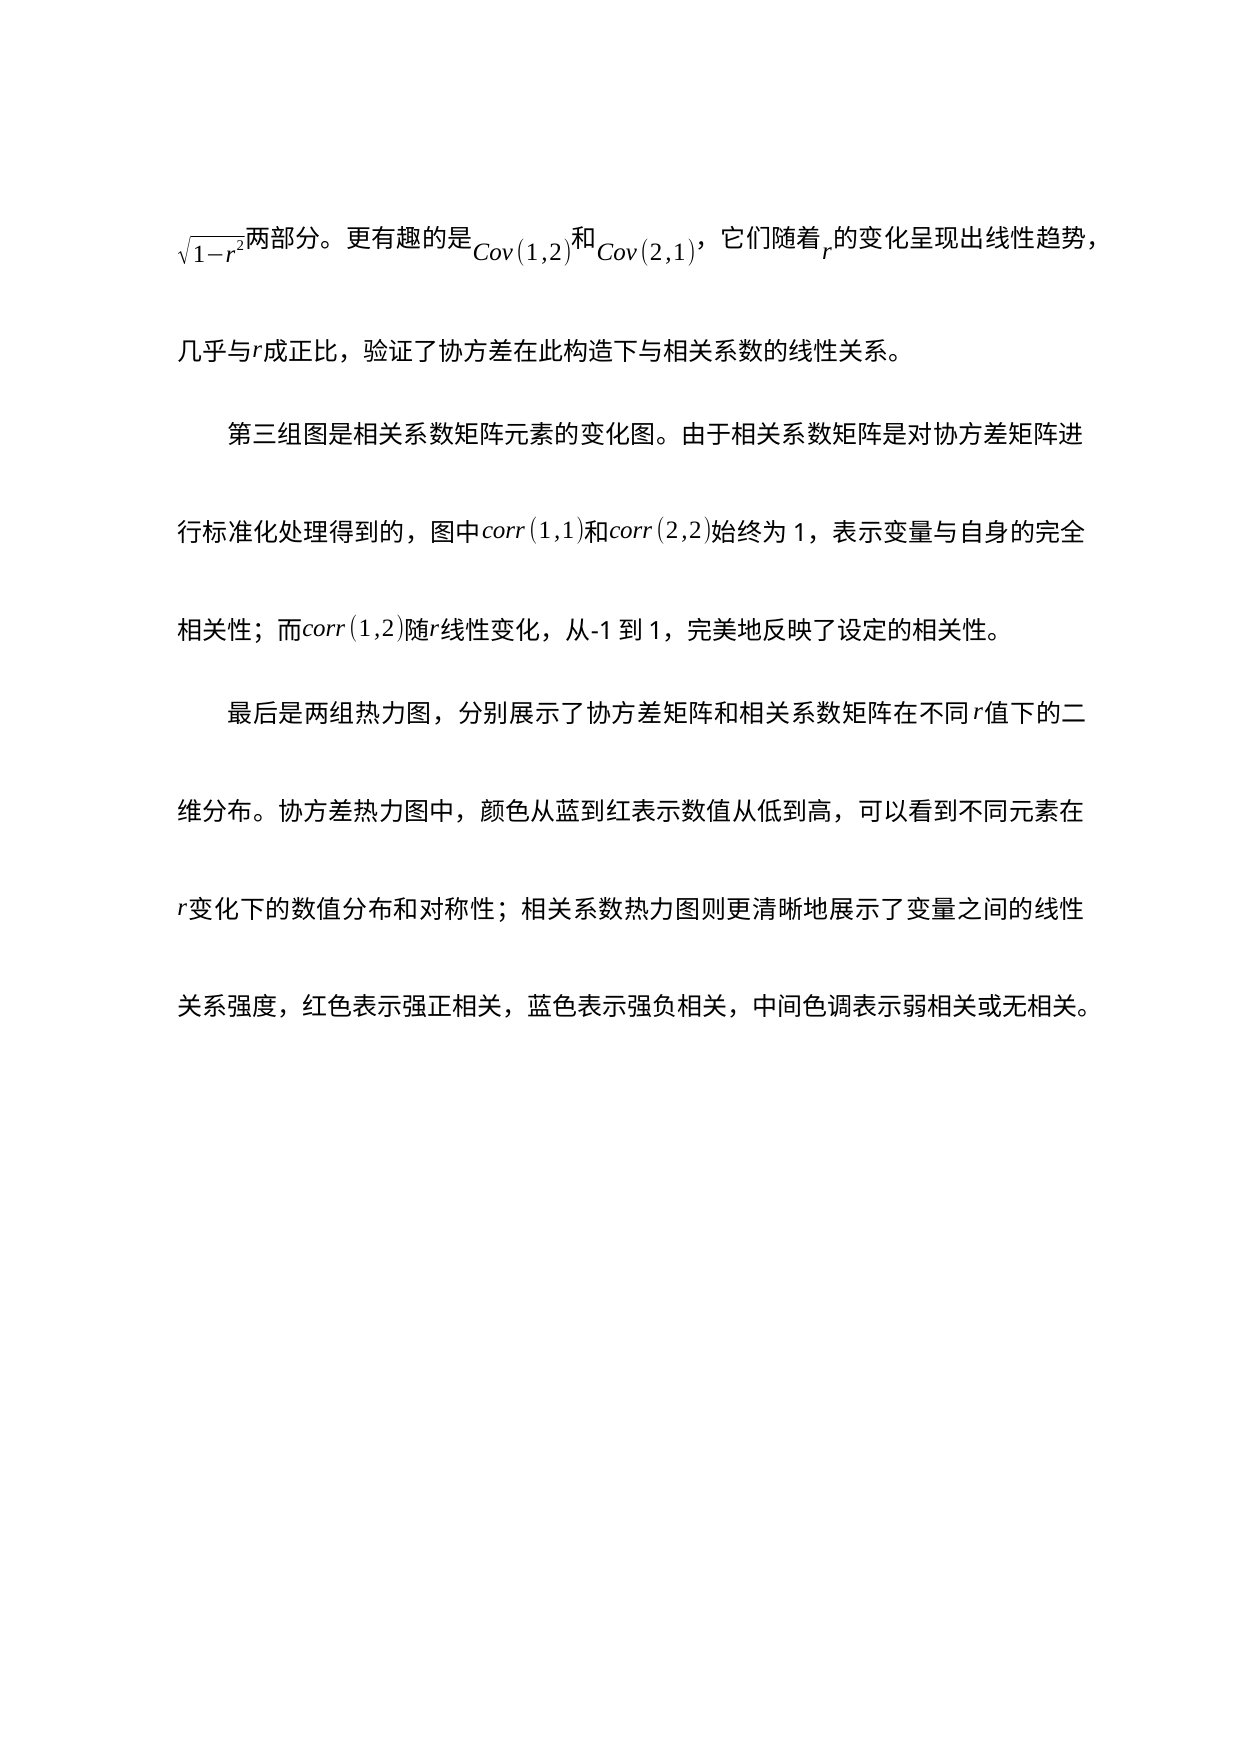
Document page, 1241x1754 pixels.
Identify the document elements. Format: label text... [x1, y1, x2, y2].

text 最后是两组热力图，分别展示了协方差矩阵和相关系数矩阵在不同值下的二维分布。协方差热力图中，颜色从蓝到红表示数值从低到高，可以看到不同元素在变化下的数值分布和对称性；相关系数热力图则更清晰地展示了变量之间的线性关系强度，红色表示强正相关，蓝色表示强负相关，中间色调表示弱相关或无相关。 [177, 679, 1087, 1038]
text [177, 219, 1087, 382]
text 第三组图是相关系数矩阵元素的变化图。由于相关系数矩阵是对协方差矩阵进行标准化处理得到的，图中和始终为1，表示变量与自身的完全相关性；而随线性变化，从-1到1，完美地反映了设定的相关性。 [177, 400, 1087, 661]
